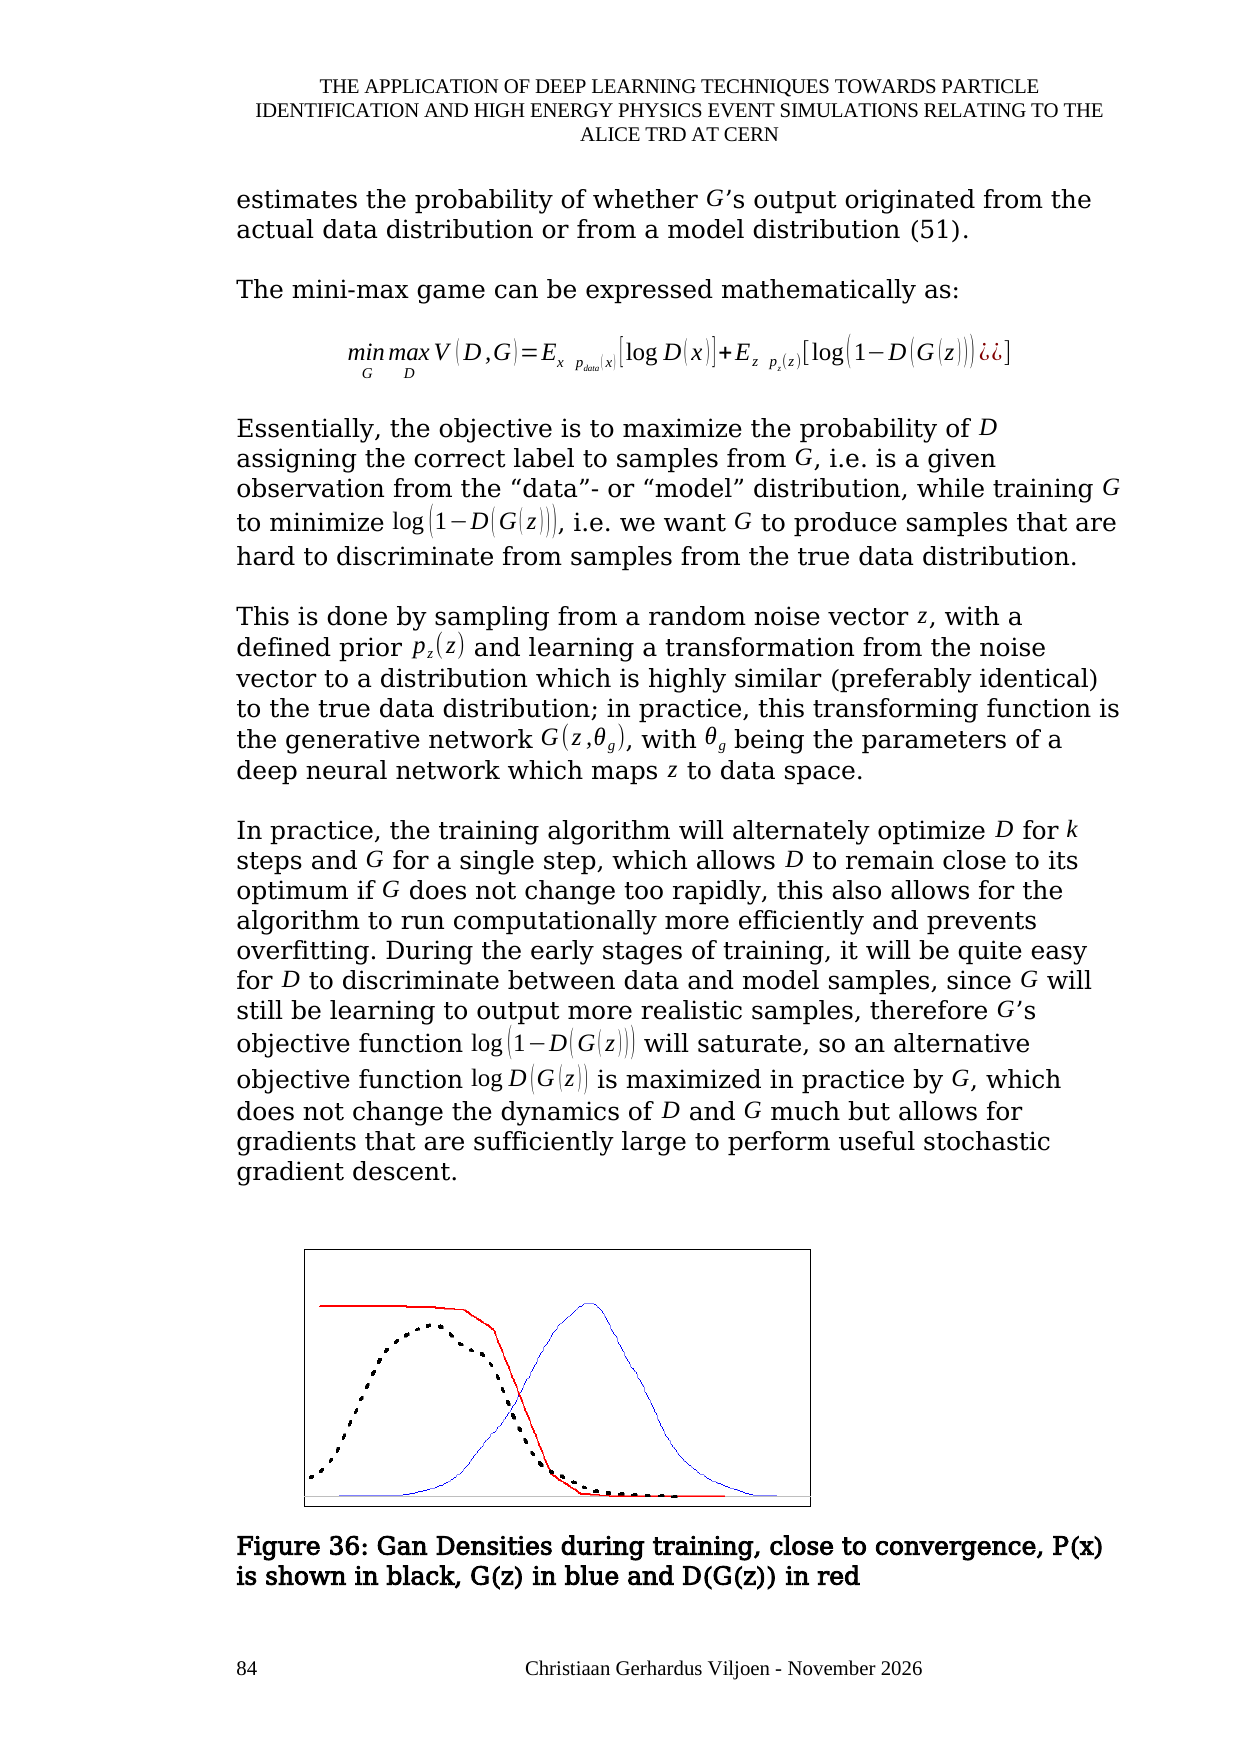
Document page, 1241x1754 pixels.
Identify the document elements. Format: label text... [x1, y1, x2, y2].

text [236, 183, 1122, 243]
text The mini-max game can be expressed mathematically as: [236, 273, 1122, 303]
text Essentially, the objective is to maximize the probability of assigning the correct label to samples from , i.e. is a given observation from the “data”- or “model” distribution, while training to minimize , i.e. we want to produce samples that are hard to discriminate from samples from the true data distribution. [236, 413, 1122, 570]
text Figure : Gan Densities during training, close to convergence, P(x) is shown in black, G(z) in blue and D(G(z)) in red [236, 1530, 1122, 1590]
picture [236, 1245, 845, 1530]
text In practice, the training algorithm will alternately optimize for steps and for a single step, which allows to remain close to its optimum if does not change too rapidly, this also allows for the algorithm to run computationally more efficiently and prevents overfitting. During the early stages of training, it will be quite easy for to discriminate between data and model samples, since will still be learning to output more realistic samples, therefore ’s objective function will saturate, so an alternative objective function is maximized in practice by , which does not change the dynamics of and much but allows for gradients that are sufficiently large to perform useful stochastic gradient descent. [236, 814, 1122, 1186]
text This is done by sampling from a random noise vector , with a defined prior and learning a transformation from the noise vector to a distribution which is highly similar (preferably identical) to the true data distribution; in practice, this transforming function is the generative network , with being the parameters of a deep neural network which maps to data space. [236, 600, 1122, 784]
